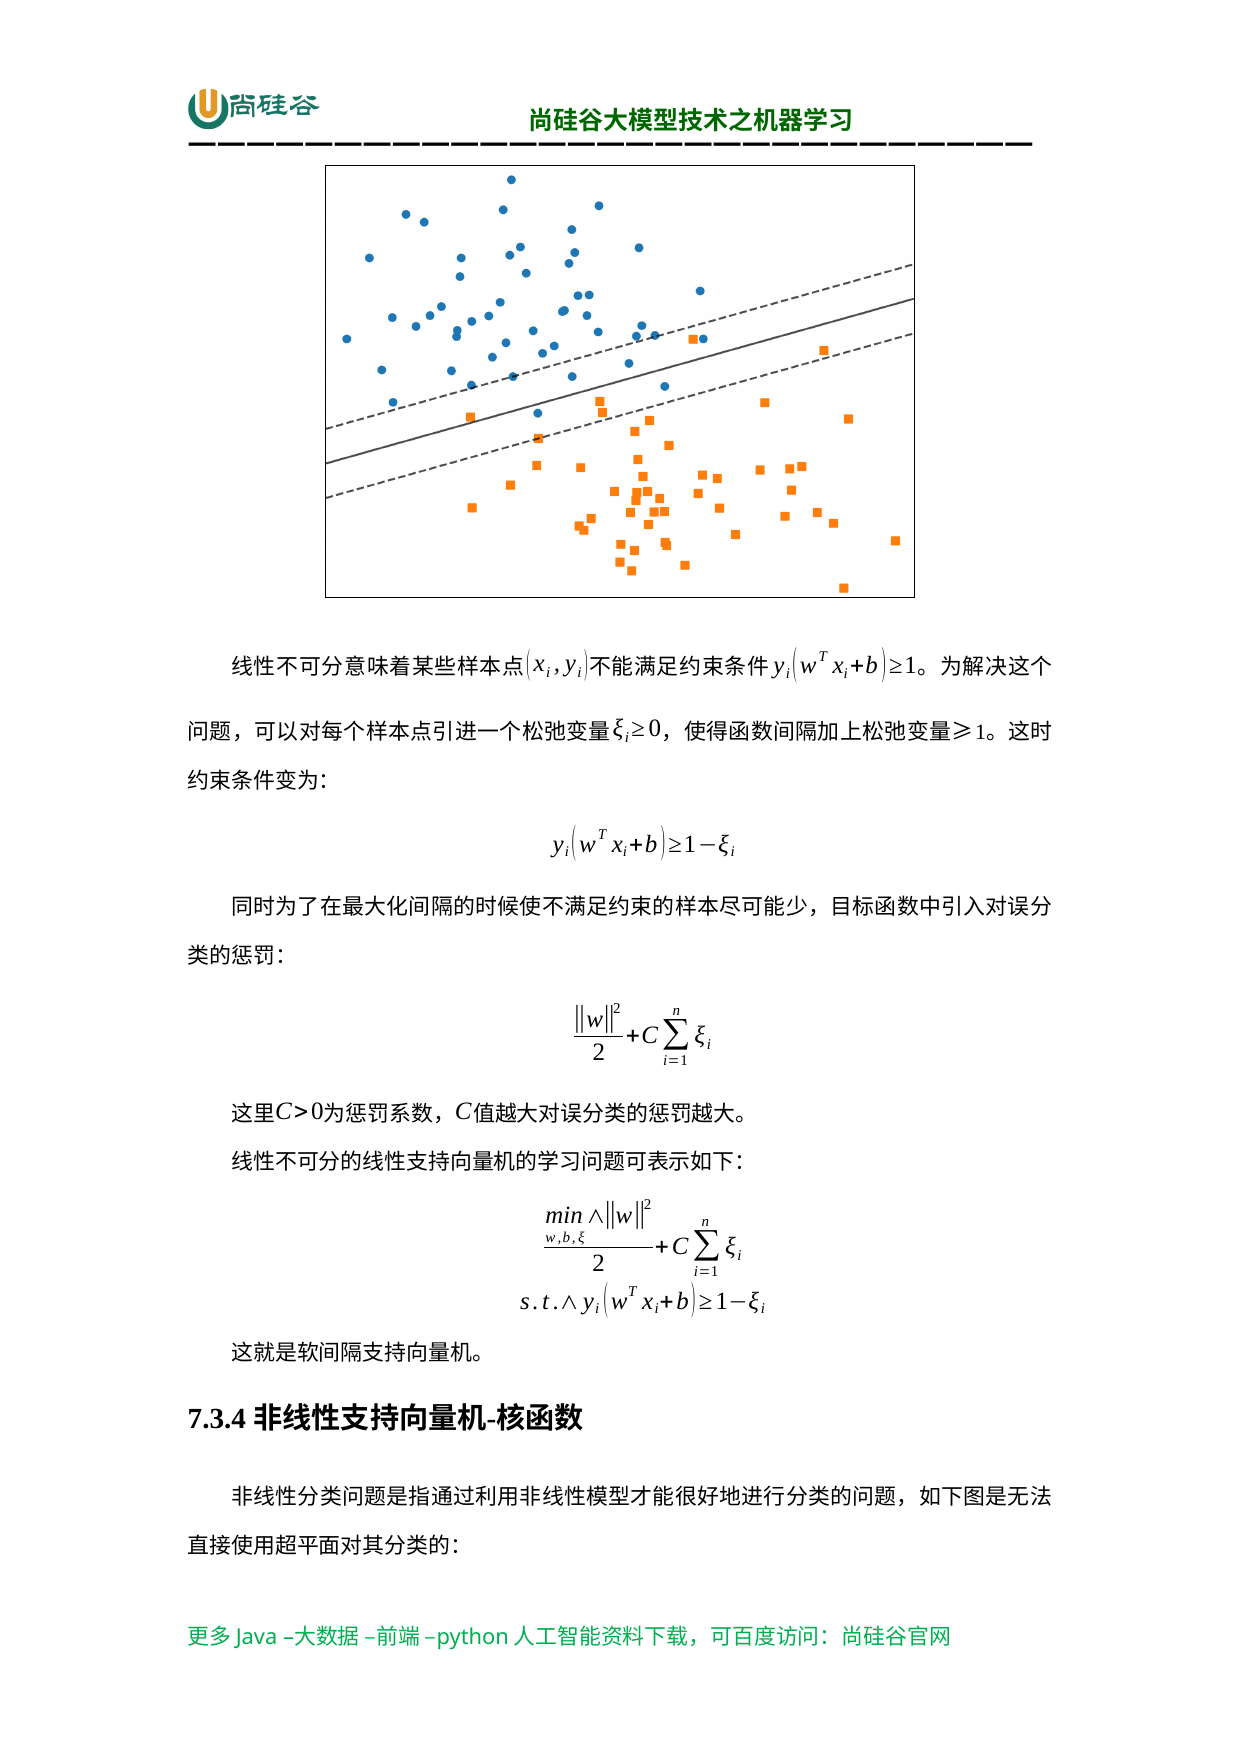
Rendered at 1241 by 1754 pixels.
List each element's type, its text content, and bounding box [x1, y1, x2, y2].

text 线性不可分意味着某些样本点不能满足约束条件。为解决这个问题，可以对每个样本点引进一个松弛变量，使得函数间隔加上松弛变量≥1。这时约束条件变为： [187, 632, 1053, 795]
text 非线性支持向量机-核函数 [187, 1383, 1053, 1448]
text 非线性分类问题是指通过利用非线性模型才能很好地进行分类的问题，如下图是无法直接使用超平面对其分类的： [187, 1479, 1053, 1560]
picture [187, 88, 321, 130]
text 这里为惩罚系数，值越大对误分类的惩罚越大。 [187, 1096, 1053, 1128]
text 这就是软间隔支持向量机。 [187, 1335, 1053, 1367]
text 同时为了在最大化间隔的时候使不满足约束的样本尽可能少，目标函数中引入对误分类的惩罚： [187, 888, 1053, 970]
picture [326, 166, 914, 597]
text 线性不可分的线性支持向量机的学习问题可表示如下： [187, 1144, 1053, 1176]
